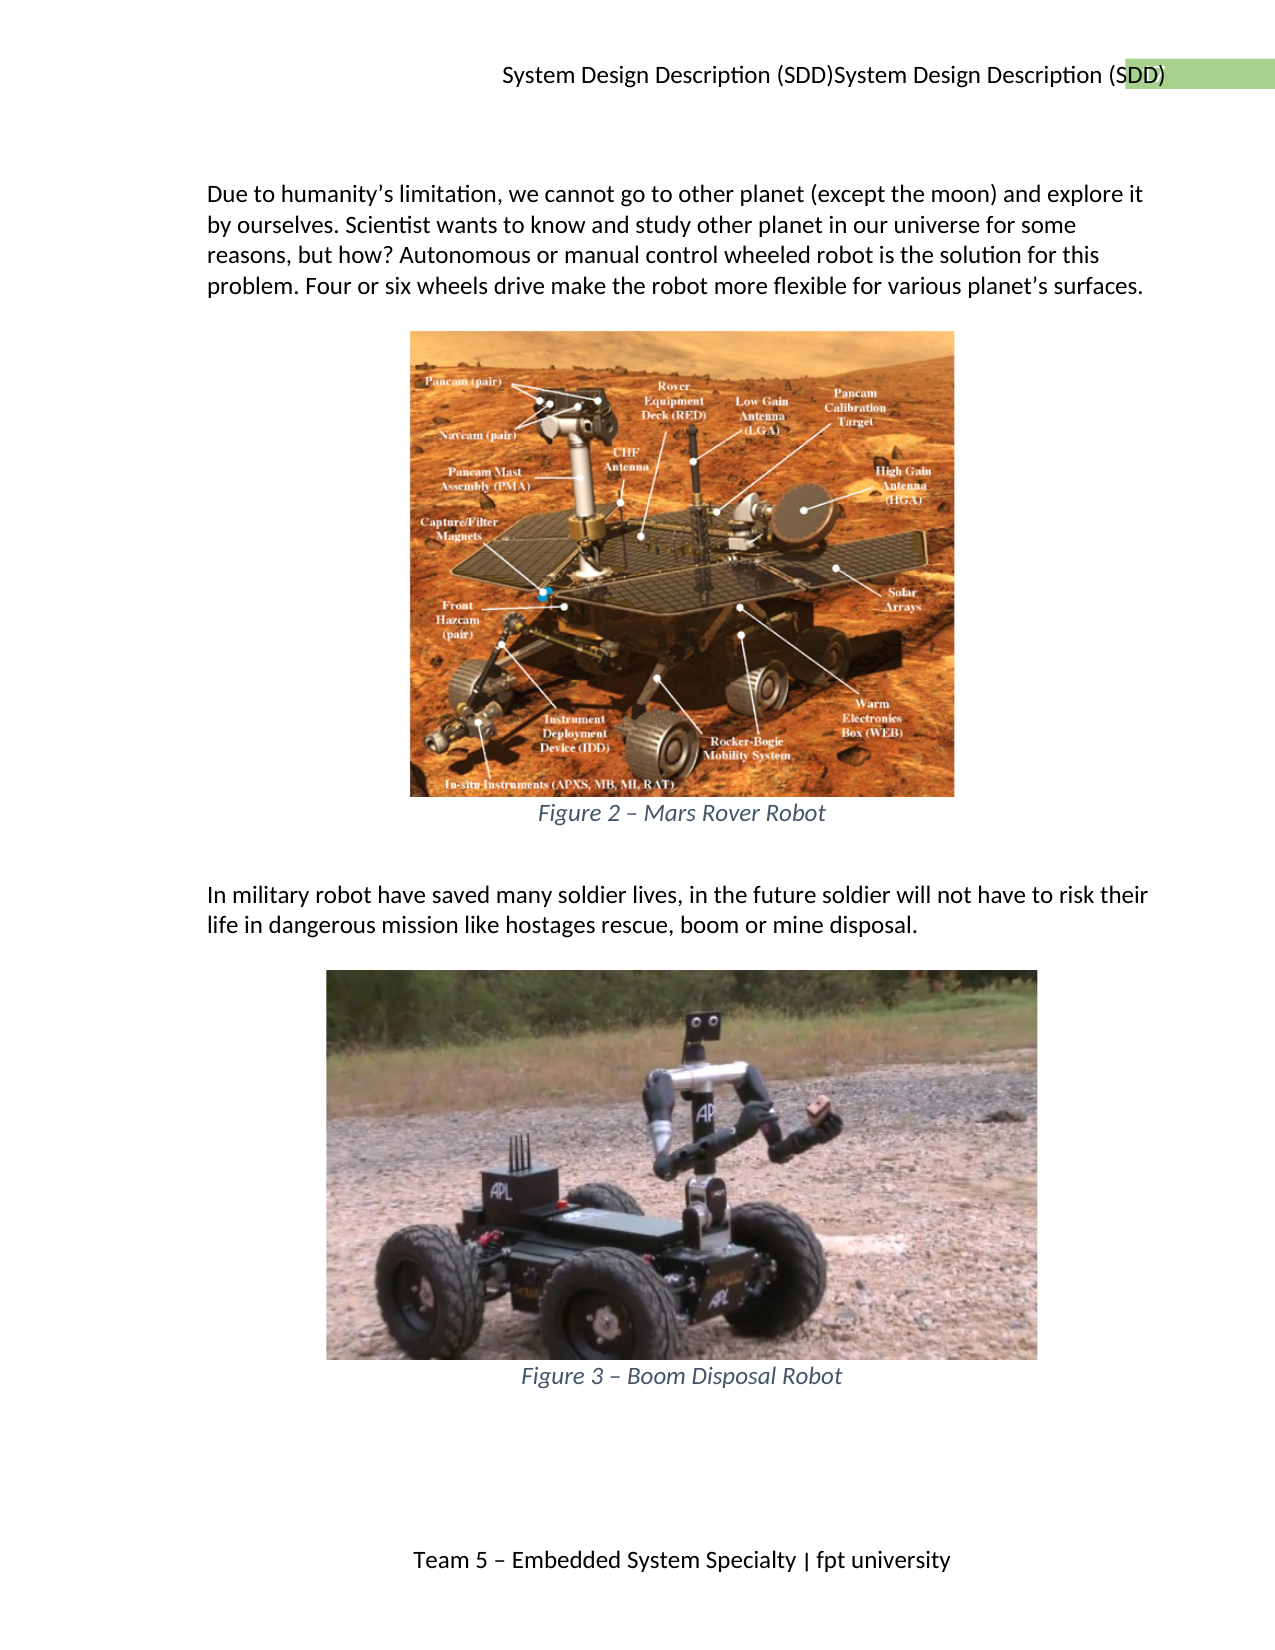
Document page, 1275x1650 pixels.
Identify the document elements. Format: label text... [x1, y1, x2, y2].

text Figure 3 – Boom Disposal Robot [207, 1360, 1157, 1391]
text Figure 2 – Mars Rover Robot [207, 797, 1157, 828]
text In military robot have saved many soldier lives, in the future soldier will not have to risk their life in dangerous mission like hostages rescue, boom or mine disposal. [207, 879, 1157, 940]
picture [326, 970, 1038, 1360]
picture [409, 330, 955, 797]
text Due to humanity’s limitation, we cannot go to other planet (except the moon) and explore it by ourselves. Scientist wants to know and study other planet in our universe for some reasons, but how? Autonomous or manual control wheeled robot is the solution for this problem. Four or six wheels drive make the robot more flexible for various planet’s surfaces. [207, 178, 1157, 300]
